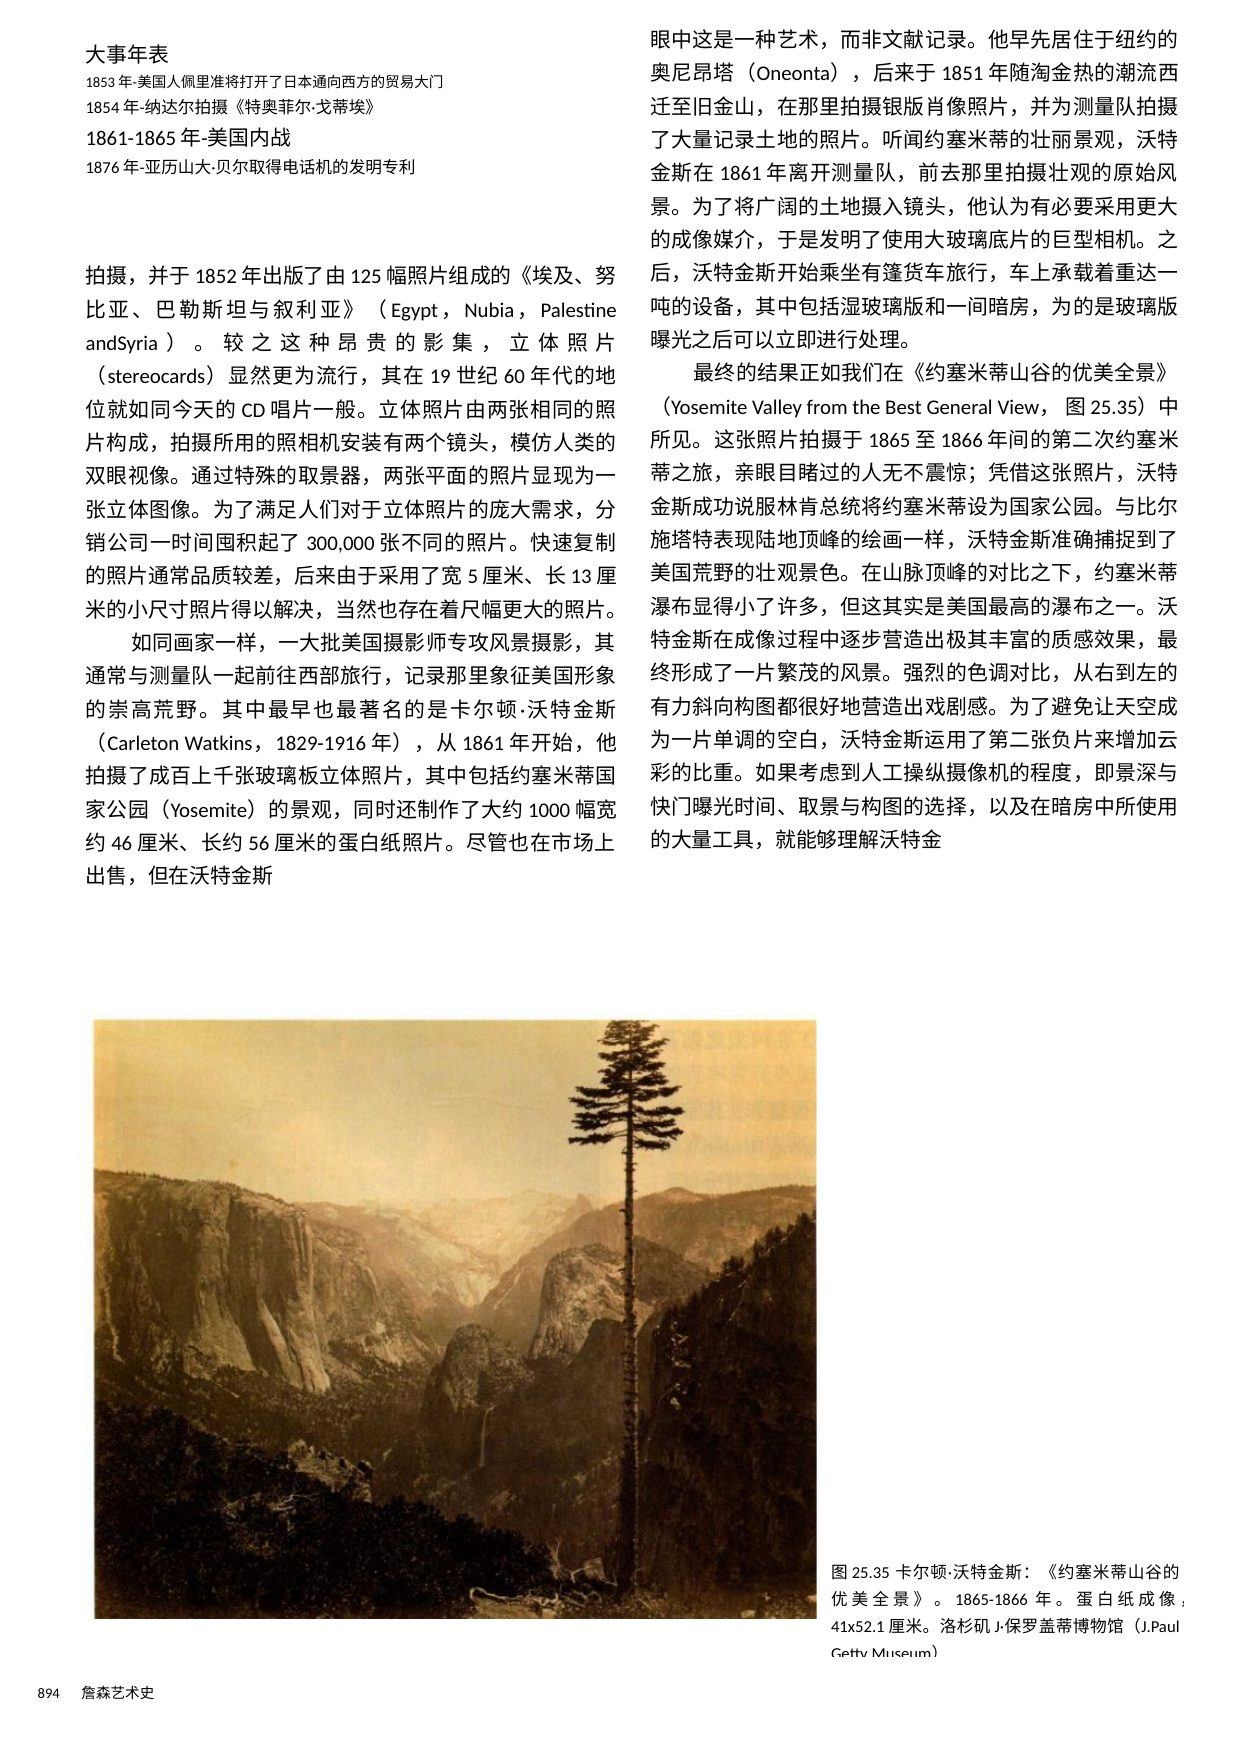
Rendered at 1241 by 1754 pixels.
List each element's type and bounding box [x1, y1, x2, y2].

picture [77, 1014, 817, 1619]
